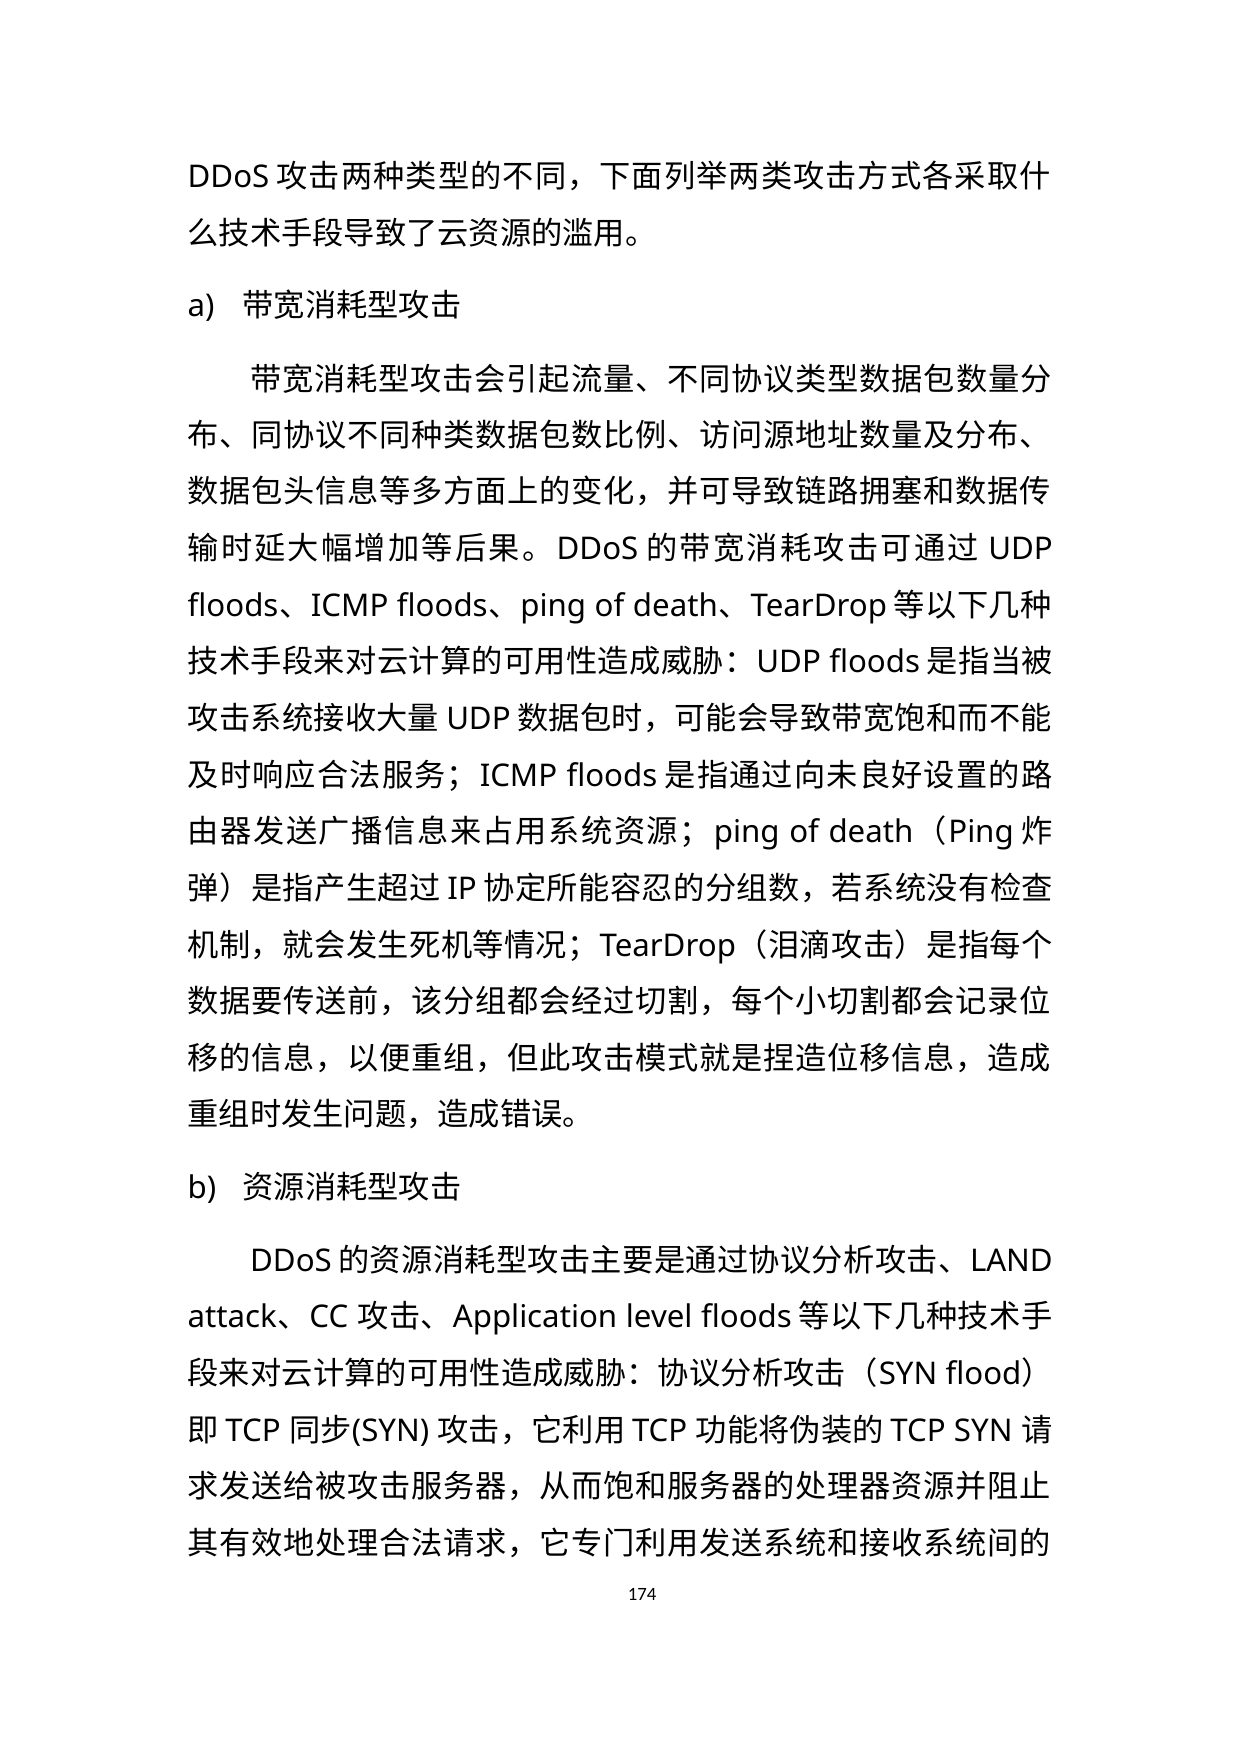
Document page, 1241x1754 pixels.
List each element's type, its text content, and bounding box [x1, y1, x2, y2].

list 资源消耗型攻击 [187, 1162, 1053, 1207]
list 带宽消耗型攻击 [187, 281, 1053, 326]
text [187, 1235, 1053, 1563]
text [187, 151, 1053, 253]
text 带宽消耗型攻击会引起流量、不同协议类型数据包数量分布、同协议不同种类数据包数比例、访问源地址数量及分布、数据包头信息等多方面上的变化，并可导致链路拥塞和数据传输时延大幅增加等后果。DDoS的带宽消耗攻击可通过UDP floods、ICMP floods、ping of death、TearDrop等以下几种技术手段来对云计算的可用性造成威胁：UDP floods是指当被攻击系统接收大量UDP数据包时，可能会导致带宽饱和而不能及时响应合法服务；ICMP floods是指通过向未良好设置的路由器发送广播信息来占用系统资源；ping of death（Ping炸弹）是指产生超过IP协定所能容忍的分组数，若系统没有检查机制，就会发生死机等情况；TearDrop（泪滴攻击）是指每个数据要传送前，该分组都会经过切割，每个小切割都会记录位移的信息，以便重组，但此攻击模式就是捏造位移信息，造成重组时发生问题，造成错误。 [187, 354, 1053, 1134]
